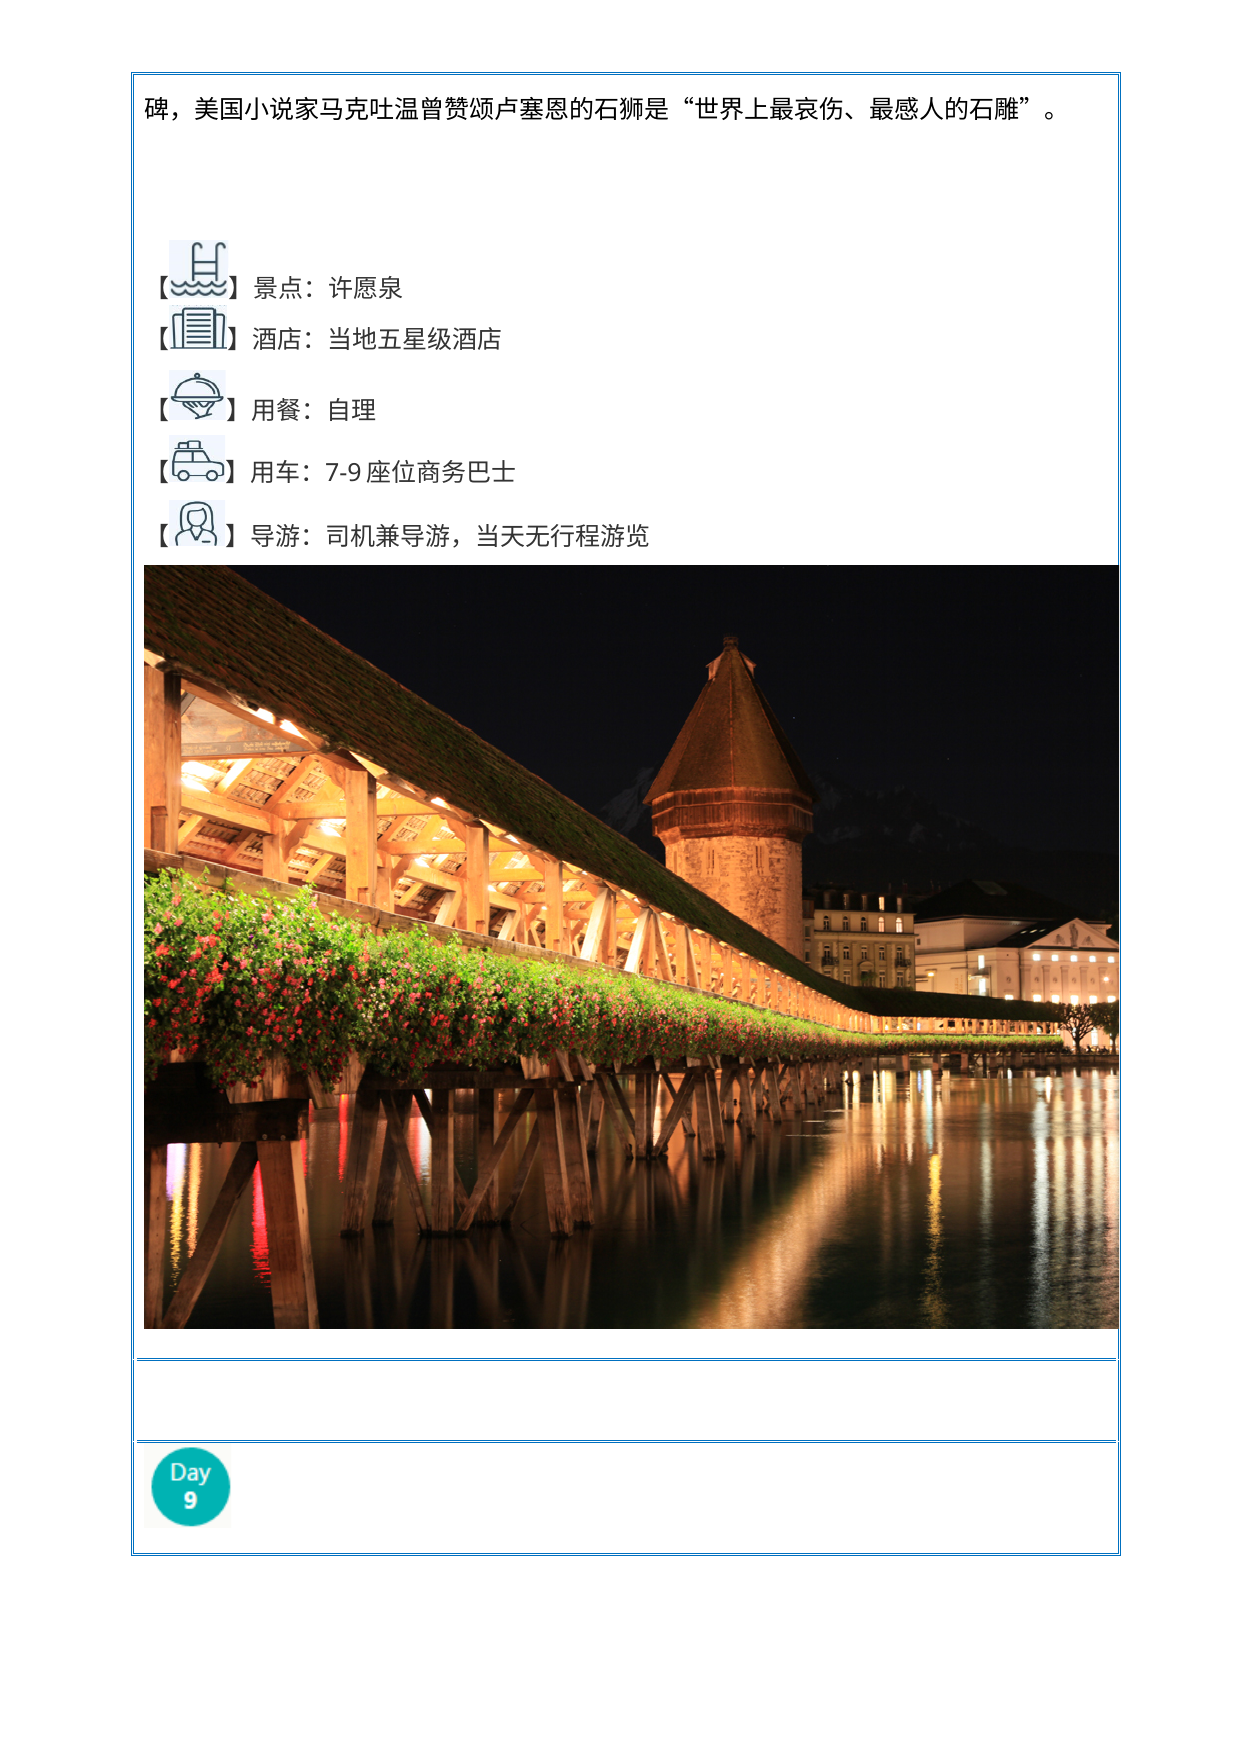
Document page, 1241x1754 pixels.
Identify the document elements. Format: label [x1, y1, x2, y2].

table_cell [134, 1358, 1118, 1440]
table_cell [134, 75, 1118, 1358]
picture [169, 305, 227, 349]
table_cell [133, 1440, 1119, 1553]
picture [169, 240, 229, 298]
picture [169, 435, 226, 482]
picture [169, 500, 226, 546]
picture [144, 565, 1120, 1329]
picture [169, 370, 226, 420]
picture [144, 1443, 232, 1528]
